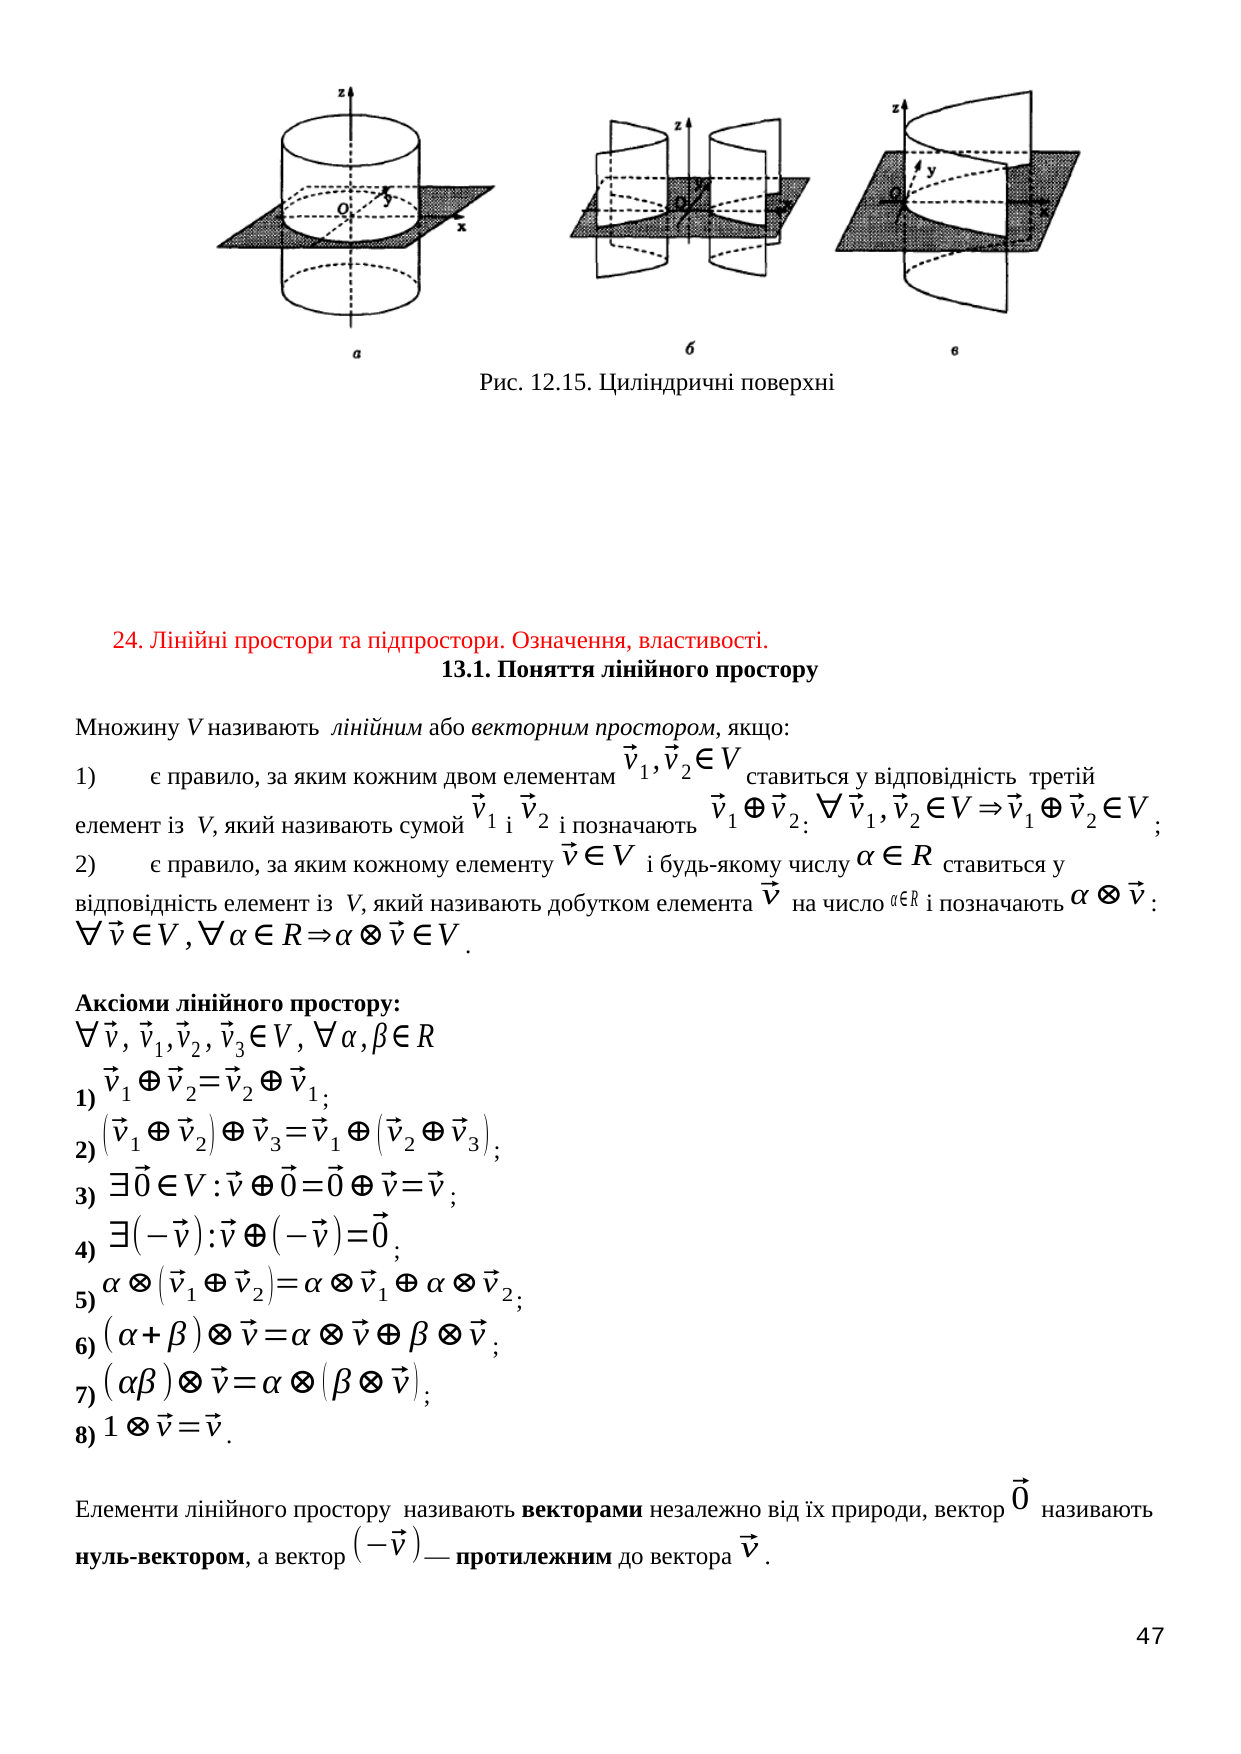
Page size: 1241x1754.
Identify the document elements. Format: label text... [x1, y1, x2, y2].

text 7) ; [75, 1360, 1165, 1409]
text 6) ; [75, 1313, 1165, 1360]
text Множину V називають лінійним або векторним простором, якщо: [75, 712, 1165, 741]
text 8) . [75, 1409, 1165, 1448]
text Елементи лінійного простору називають векторами незалежно від їх природи, вектор називають нуль-вектором, а вектор ― протилежним до вектора . [75, 1476, 1165, 1570]
text 3) ; [75, 1163, 1165, 1210]
text 1) ; [75, 1063, 1165, 1112]
text 2) ; [75, 1112, 1165, 1163]
list Лінійні простори та підпростори. Означення, властивості. [112, 626, 1165, 654]
text Рис. 12.15. Циліндричні поверхні [75, 367, 1165, 396]
list є правило, за яким кожному елементу і будь-якому числу ставиться у відповідність елемент із V, який називають добутком елемента на число і позначають : . [75, 839, 1165, 959]
text 13.1. Поняття лінійного простору [75, 654, 1165, 683]
text 5) ; [75, 1264, 1165, 1313]
picture [191, 75, 1123, 368]
text Аксіоми лінійного простору: [75, 988, 1165, 1016]
list є правило, за яким кожним двом елементам ставиться у відповідність третій елемент із V, який називають сумой і і позначають : ; [75, 741, 1165, 839]
text 4) ; [75, 1210, 1165, 1264]
